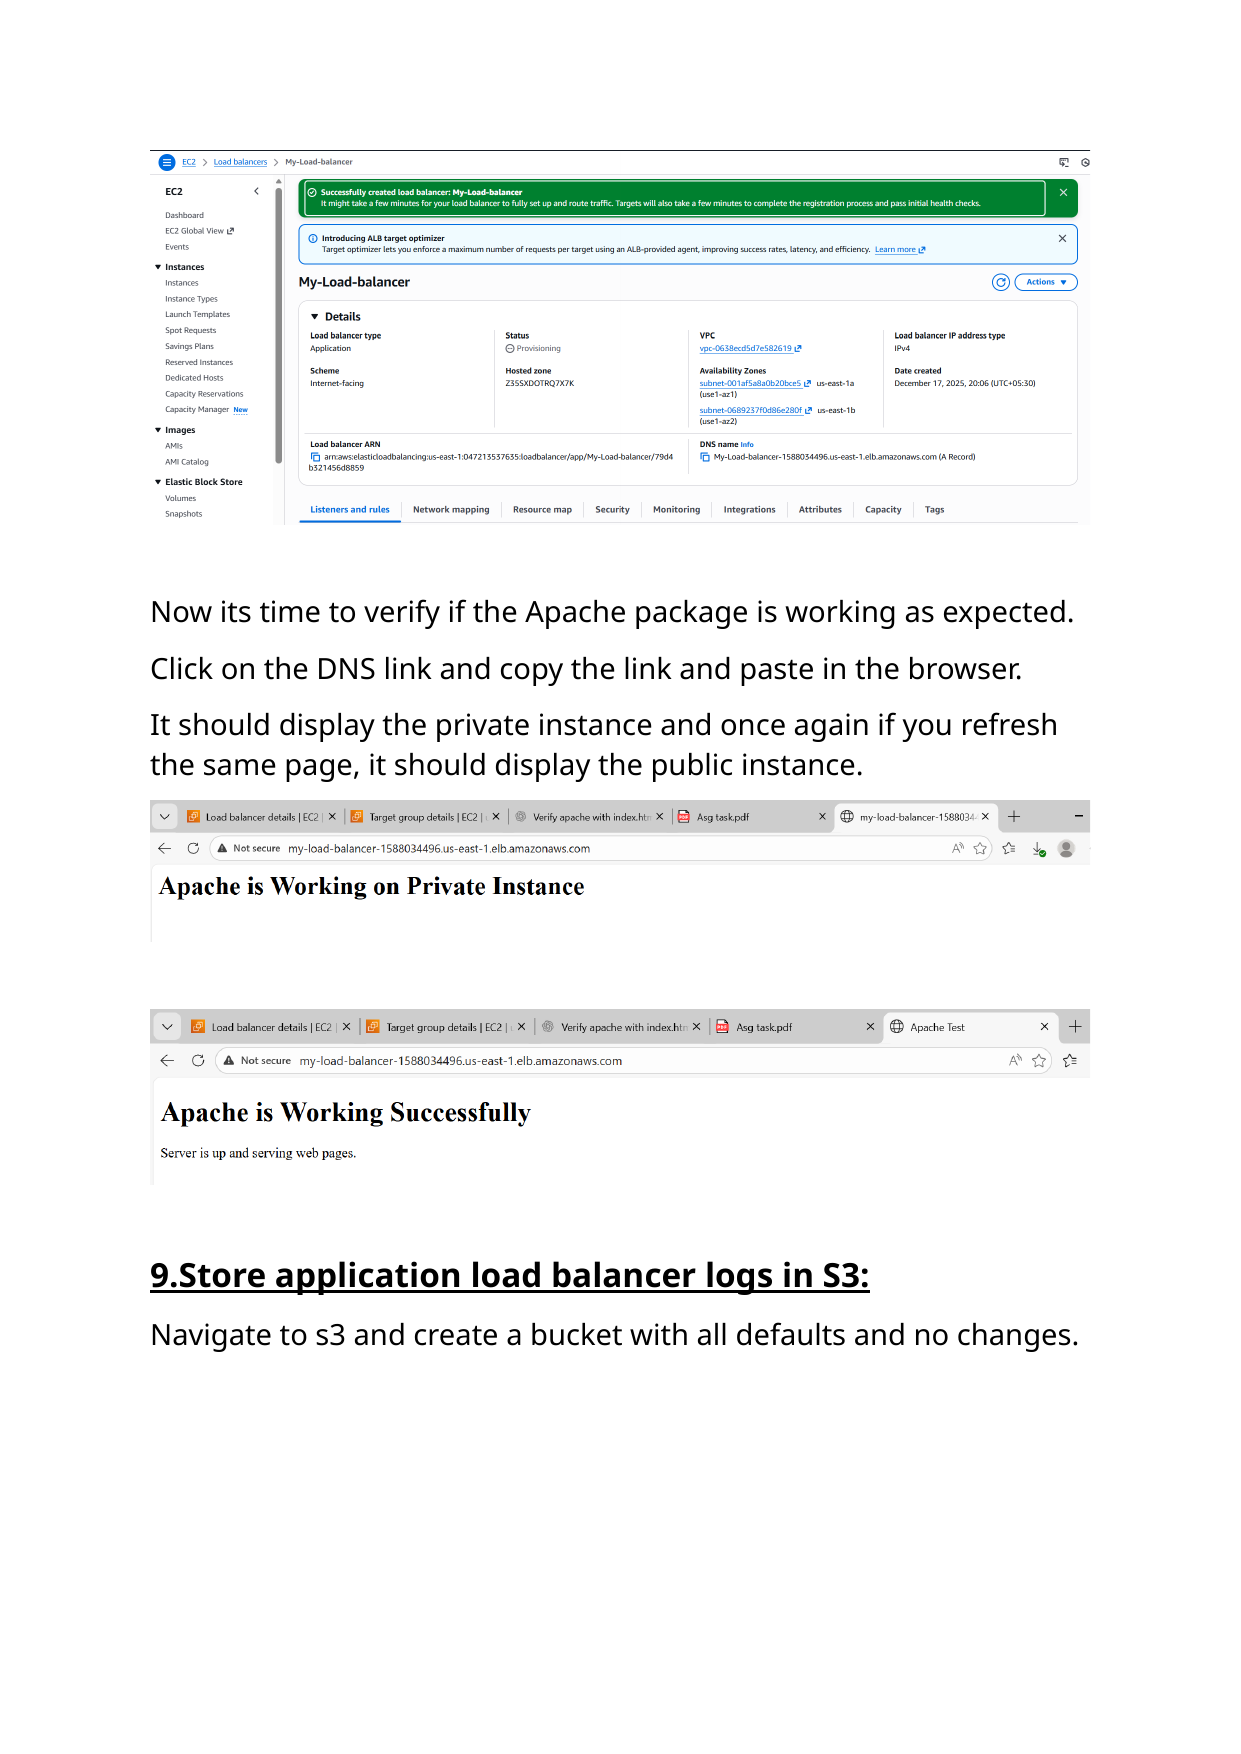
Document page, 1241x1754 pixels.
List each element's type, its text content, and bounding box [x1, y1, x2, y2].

text It should display the private instance and once again if you refresh the same page, it should display the public instance. [150, 704, 1090, 784]
text Click on the DNS link and copy the link and paste in the browser. [150, 648, 1090, 688]
text Now its time to verify if the Apache package is working as expected. [150, 592, 1090, 631]
text 9.Store application load balancer logs in S3: [150, 1252, 1090, 1298]
picture [150, 1009, 1091, 1185]
text Navigate to s3 and create a bucket with all defaults and no changes. [150, 1314, 1090, 1354]
picture [150, 800, 1091, 942]
picture [150, 150, 1091, 525]
